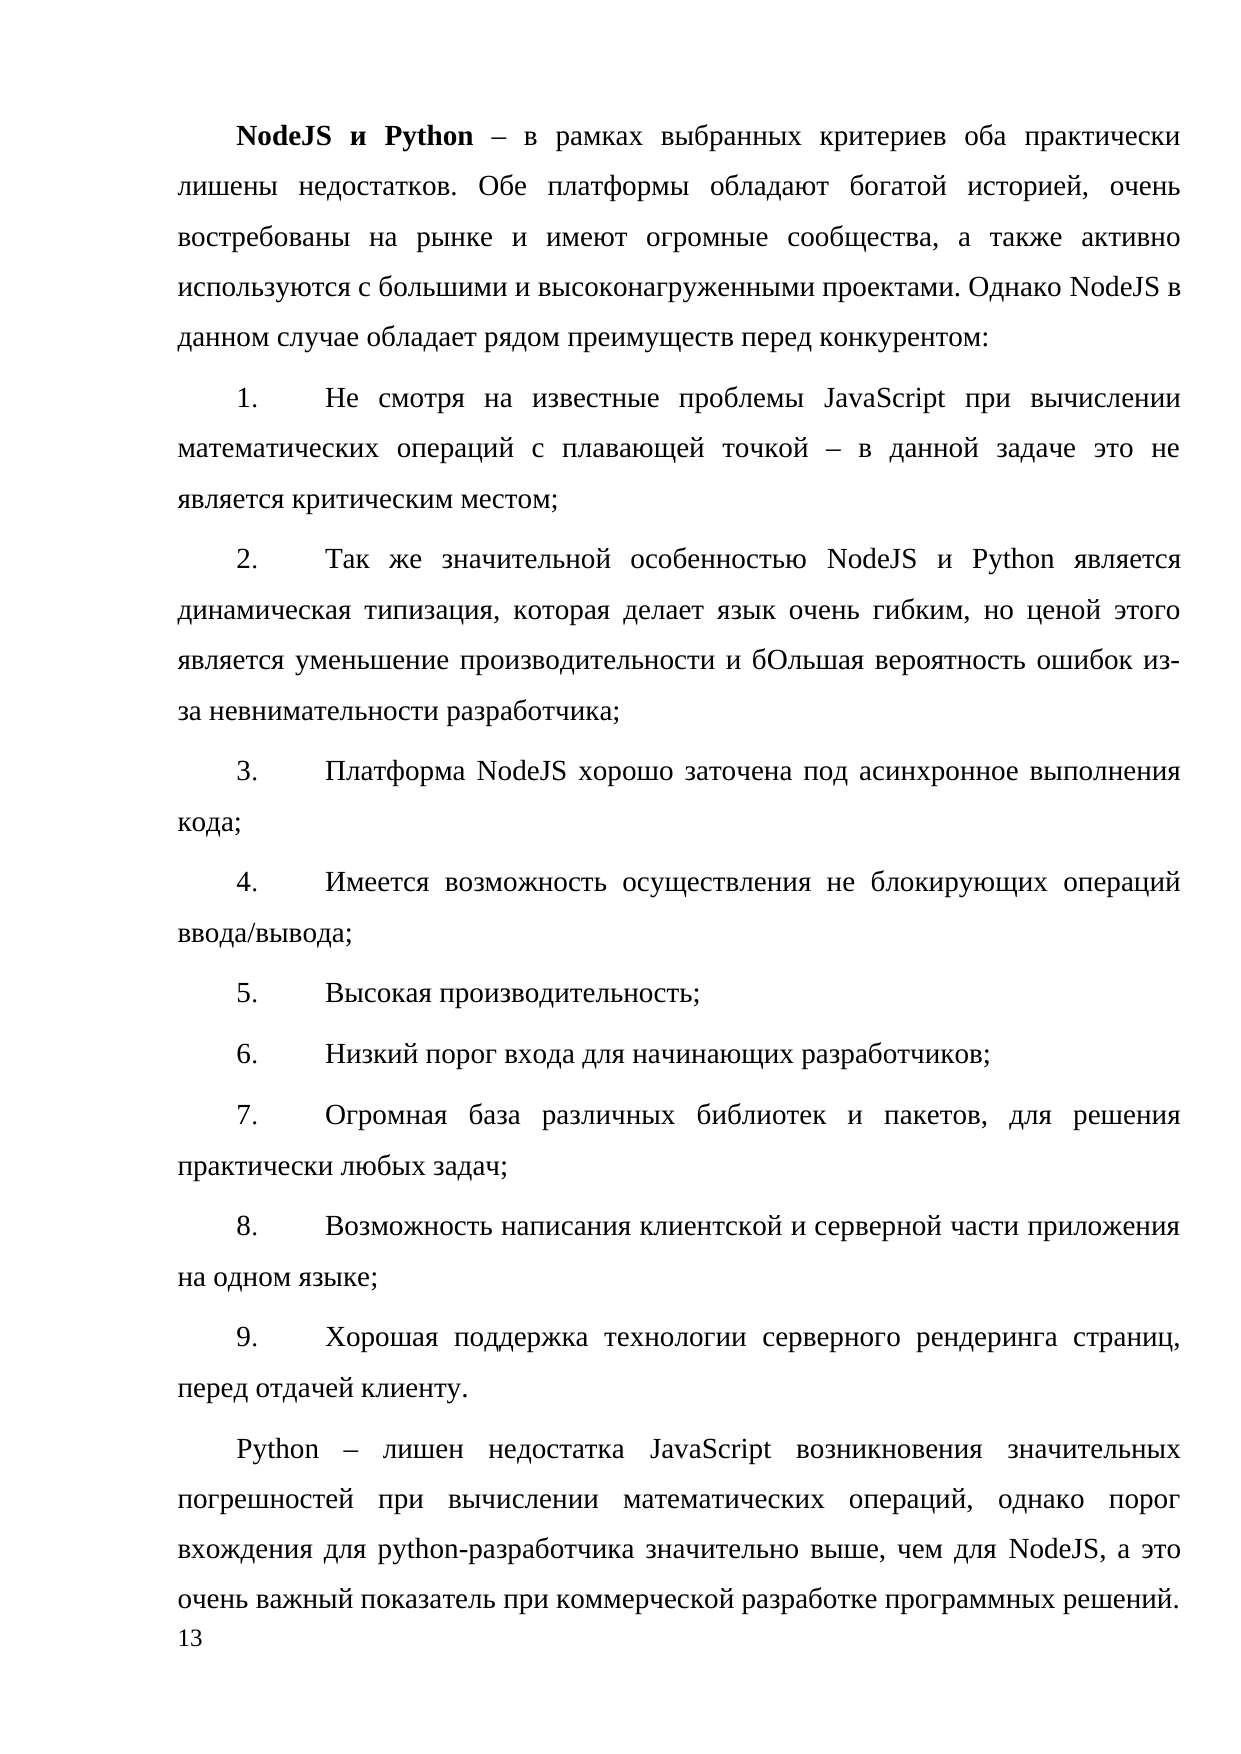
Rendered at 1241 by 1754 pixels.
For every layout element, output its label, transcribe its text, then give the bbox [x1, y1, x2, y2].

text Python – лишен недостатка JavaScript возникновения значительных погрешностей при вычислении математических операций, однако порог вхождения для python-разработчика значительно выше, чем для NodeJS, а это очень важный показатель при коммерческой разработке программных решений. [177, 1431, 1181, 1615]
list Не смотря на известные проблемы JavaScript при вычислении математических операций с плавающей точкой – в данной задаче это не является критическим местом; [177, 380, 1181, 514]
list Низкий порог входа для начинающих разработчиков; [177, 1036, 1181, 1070]
list Огромная база различных библиотек и пакетов, для решения практически любых задач; [177, 1097, 1181, 1181]
list Платформа NodeJS хорошо заточена под асинхронное выполнения кода; [177, 753, 1181, 837]
list Хорошая поддержка технологии серверного рендеринга страниц, перед отдачей клиенту. [177, 1319, 1181, 1403]
list Имеется возможность осуществления не блокирующих операций ввода/вывода; [177, 864, 1181, 948]
list Высокая производительность; [177, 976, 1181, 1009]
list Так же значительной особенностью NodeJS и Python является динамическая типизация, которая делает язык очень гибким, но ценой этого является уменьшение производительности и бОльшая вероятность ошибок из-за невнимательности разработчика; [177, 542, 1181, 726]
text NodeJS и Python – в рамках выбранных критериев оба практически лишены недостатков. Обе платформы обладают богатой историей, очень востребованы на рынке и имеют огромные сообщества, а также активно используются с большими и высоконагруженными проектами. Однако NodeJS в данном случае обладает рядом преимуществ перед конкурентом: [177, 118, 1181, 353]
list Возможность написания клиентской и серверной части приложения на одном языке; [177, 1208, 1181, 1292]
